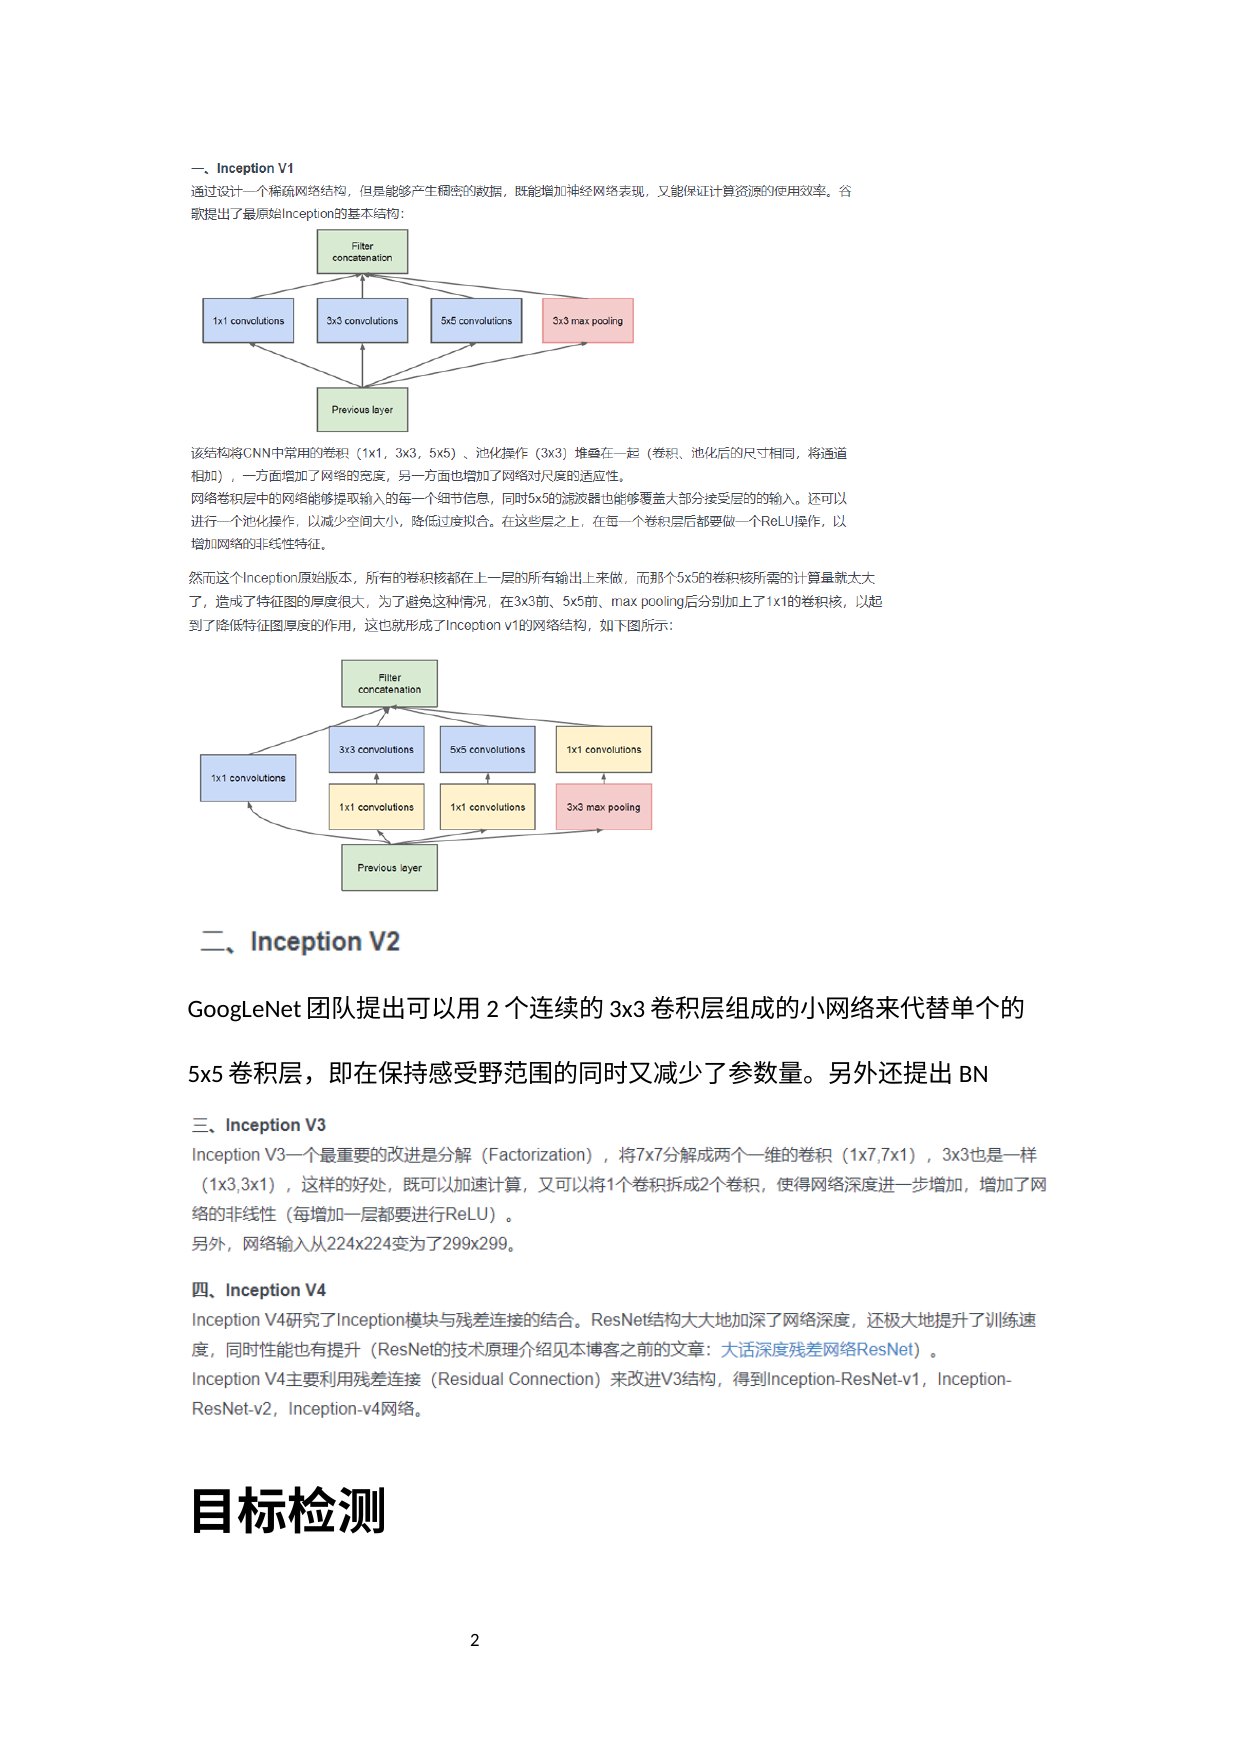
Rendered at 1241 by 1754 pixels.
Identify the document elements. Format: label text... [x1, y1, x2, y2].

subtitle 目标检测 [187, 1459, 1053, 1556]
picture [187, 566, 885, 895]
picture [187, 917, 414, 967]
picture [187, 162, 855, 552]
picture [187, 1112, 1053, 1421]
text GoogLeNet团队提出可以用2个连续的3x3卷积层组成的小网络来代替单个的5x5卷积层，即在保持感受野范围的同时又减少了参数量。另外还提出BN [187, 974, 1053, 1104]
